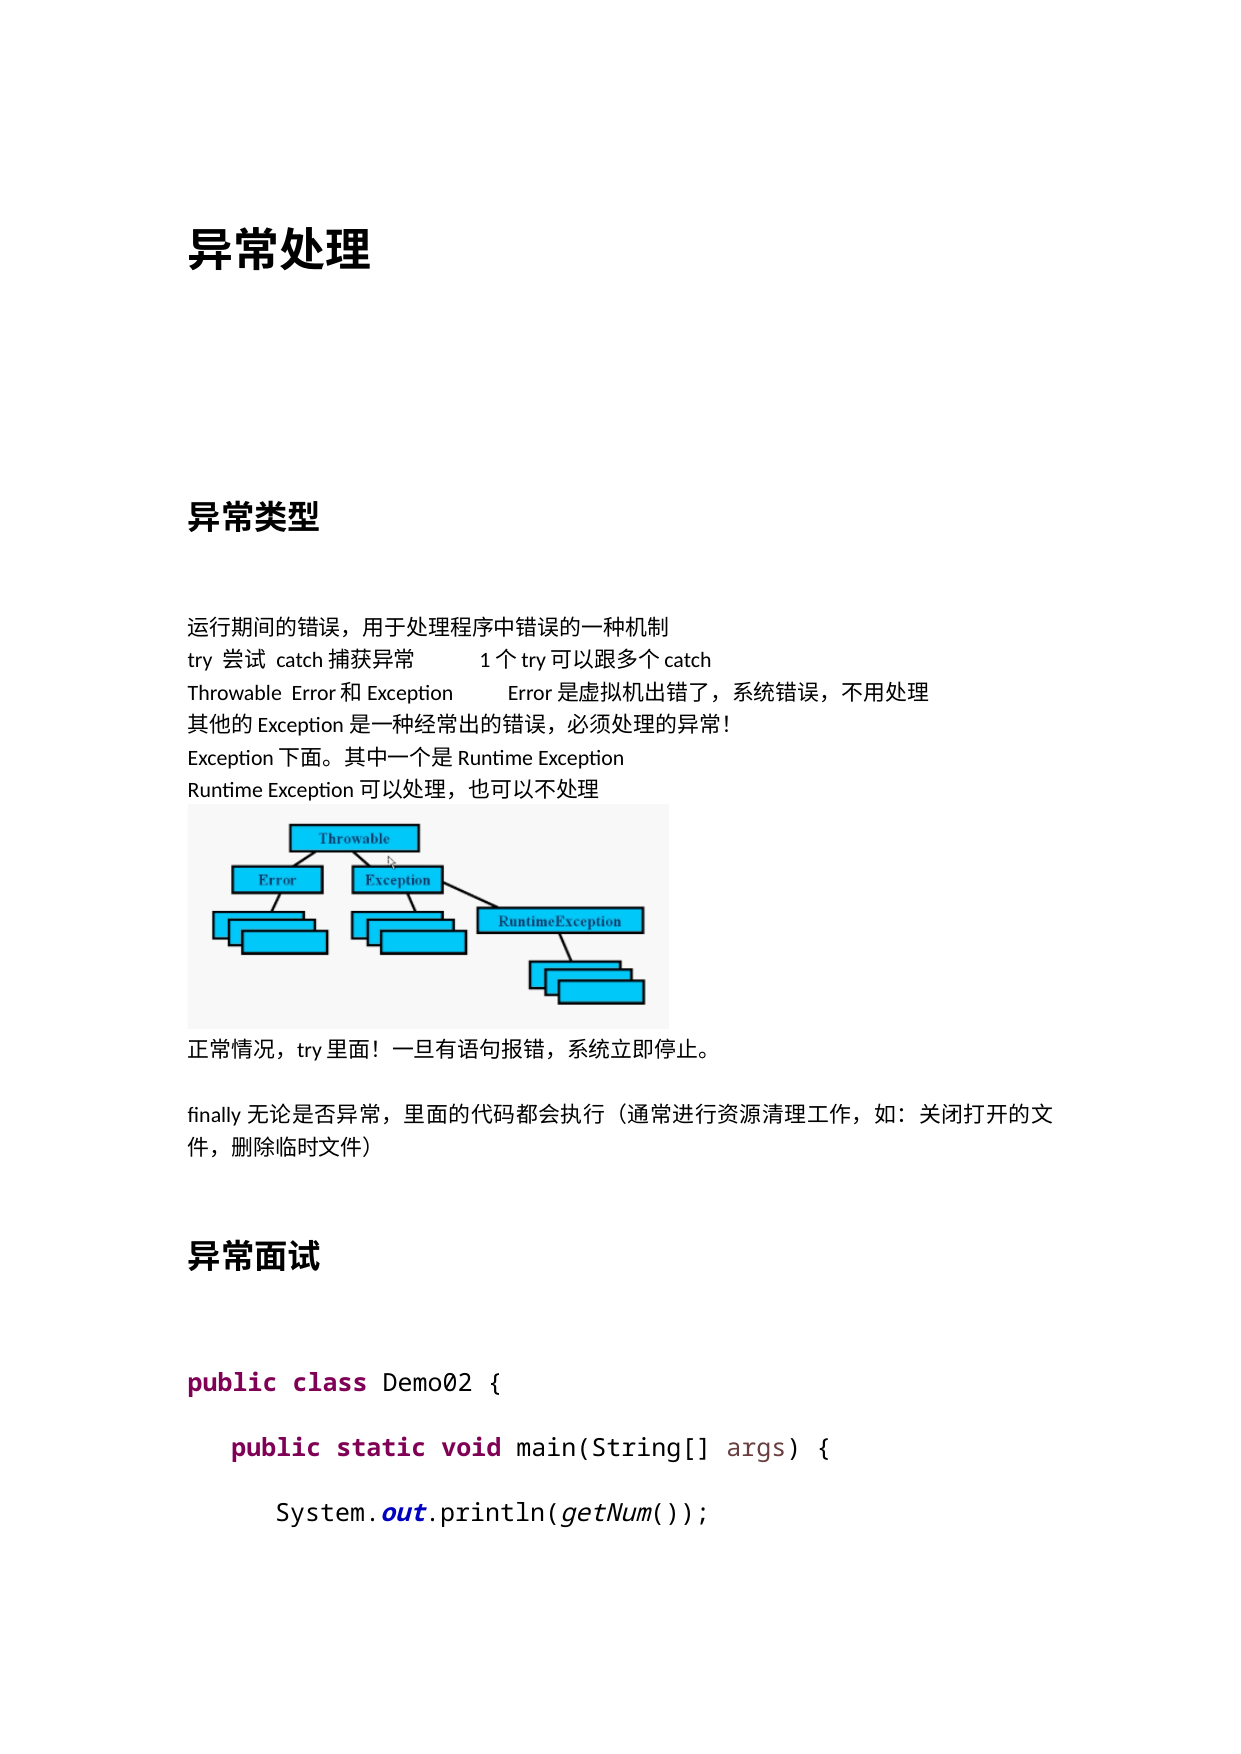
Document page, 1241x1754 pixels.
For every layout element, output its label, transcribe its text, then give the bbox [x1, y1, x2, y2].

text Throwable Error和Exception Error是虚拟机出错了，系统错误，不用处理 [187, 674, 1053, 707]
text finally 无论是否异常，里面的代码都会执行（通常进行资源清理工作，如：关闭打开的文件，删除临时文件） [187, 1097, 1053, 1162]
picture [187, 804, 669, 1029]
text Exception下面。其中一个是Runtime Exception [187, 739, 1053, 772]
text System.out.println(getNum()); [187, 1479, 1053, 1544]
subtitle 异常处理 [187, 197, 1053, 295]
text public static void main(String[] args) { [187, 1414, 1053, 1479]
text 正常情况，try里面！一旦有语句报错，系统立即停止。 [187, 1032, 1053, 1064]
text try 尝试 catch 捕获异常 1个try可以跟多个catch [187, 642, 1053, 674]
subtitle 异常面试 [187, 1222, 1053, 1287]
text 其他的Exception 是一种经常出的错误，必须处理的异常！ [187, 707, 1053, 739]
text Runtime Exception 可以处理，也可以不处理 [187, 772, 1053, 804]
subtitle 异常类型 [187, 482, 1053, 547]
text 运行期间的错误，用于处理程序中错误的一种机制 [187, 609, 1053, 642]
text public class Demo02 { [187, 1349, 1053, 1414]
